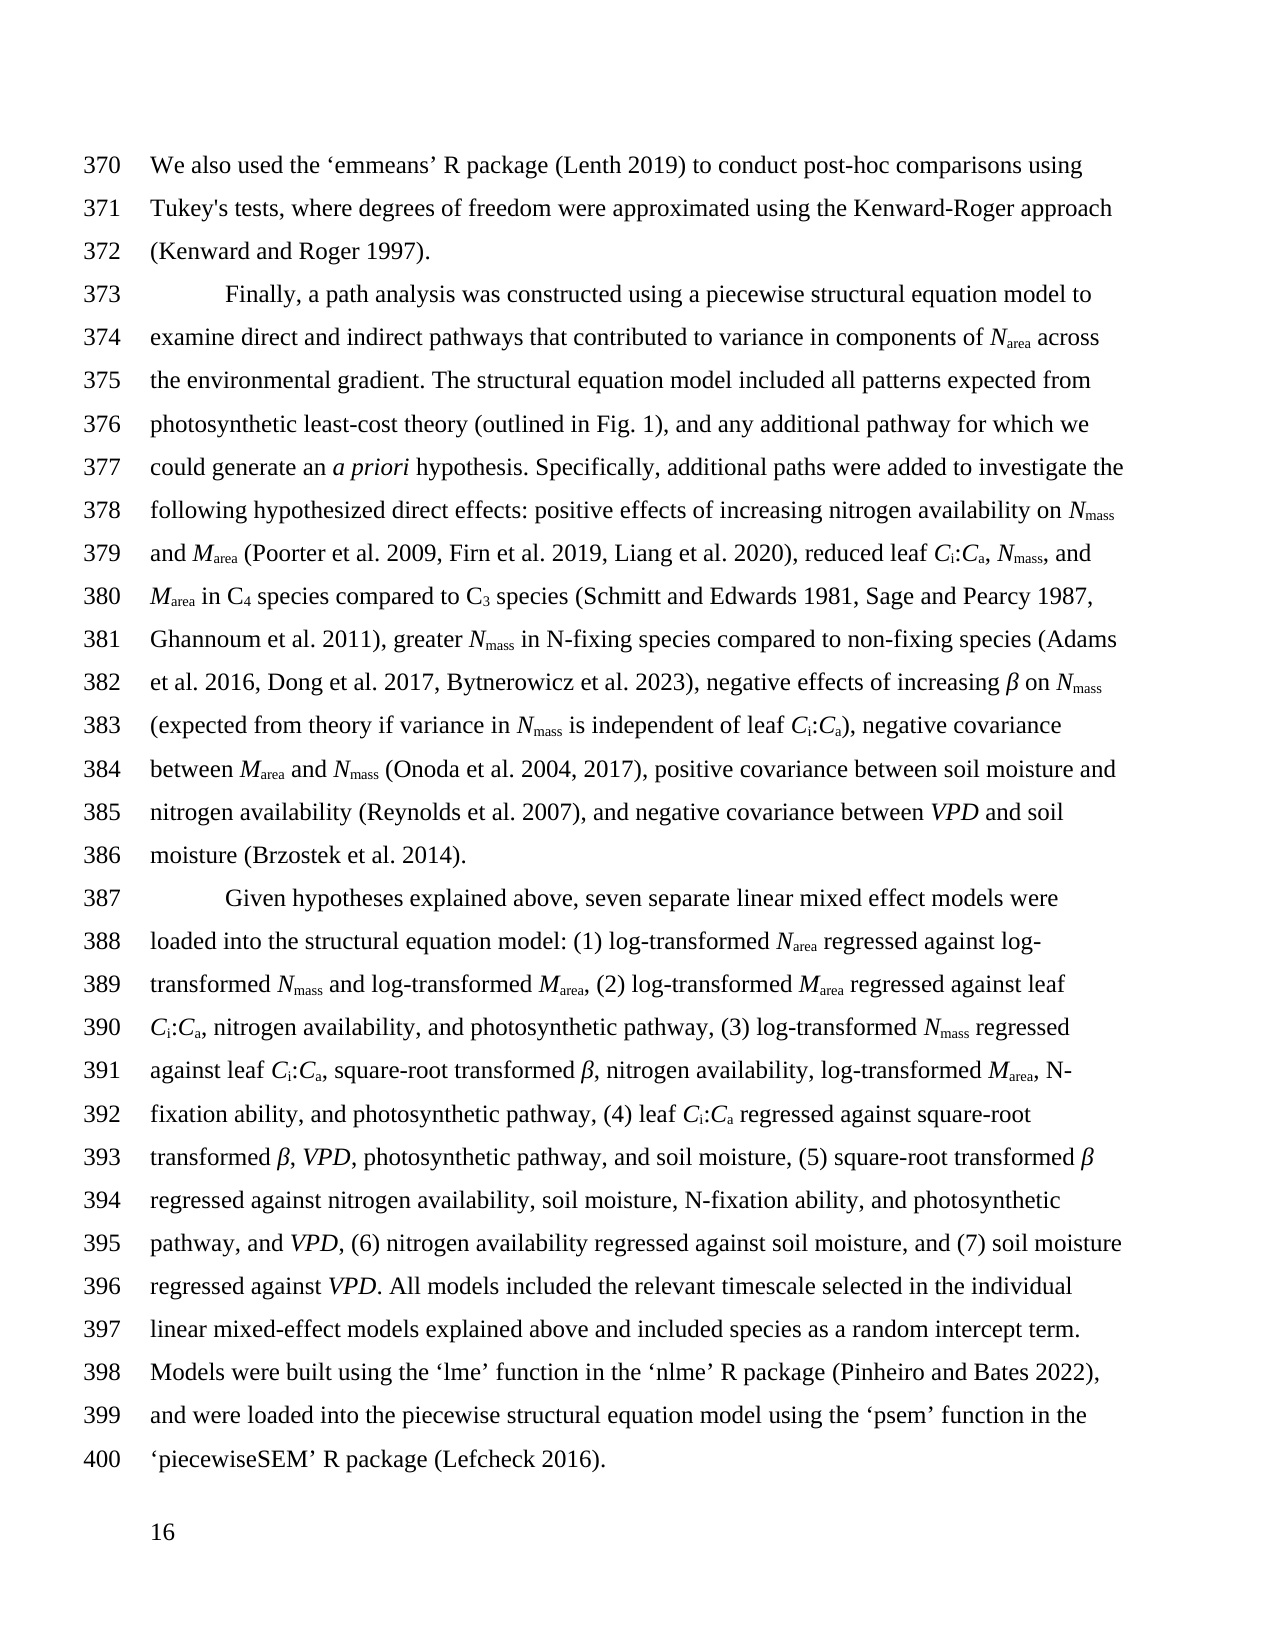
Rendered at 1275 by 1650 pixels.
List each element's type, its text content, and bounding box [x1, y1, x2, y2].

text Finally, a path analysis was constructed using a piecewise structural equation model to examine direct and indirect pathways that contributed to variance in components of Narea across the environmental gradient. The structural equation model included all patterns expected from photosynthetic least-cost theory (outlined in Fig. 1), and any additional pathway for which we could generate an a priori hypothesis. Specifically, additional paths were added to investigate the following hypothesized direct effects: positive effects of increasing nitrogen availability on Nmass and Marea (Poorter et al. 2009, Firn et al. 2019, Liang et al. 2020), reduced leaf Ci:Ca, Nmass, and Marea in C4 species compared to C3 species (Schmitt and Edwards 1981, Sage and Pearcy 1987, Ghannoum et al. 2011), greater Nmass in N-fixing species compared to non-fixing species (Adams et al. 2016, Dong et al. 2017, Bytnerowicz et al. 2023), negative effects of increasing β on Nmass (expected from theory if variance in Nmass is independent of leaf Ci:Ca), negative covariance between Marea and Nmass (Onoda et al. 2004, 2017), positive covariance between soil moisture and nitrogen availability (Reynolds et al. 2007), and negative covariance between VPD and soil moisture (Brzostek et al. 2014). [150, 279, 1125, 869]
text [150, 150, 1125, 265]
text Given hypotheses explained above, seven separate linear mixed effect models were loaded into the structural equation model: (1) log-transformed Narea regressed against log-transformed Nmass and log-transformed Marea, (2) log-transformed Marea regressed against leaf Ci:Ca, nitrogen availability, and photosynthetic pathway, (3) log-transformed Nmass regressed against leaf Ci:Ca, square-root transformed β, nitrogen availability, log-transformed Marea, N-fixation ability, and photosynthetic pathway, (4) leaf Ci:Ca regressed against square-root transformed β, VPD, photosynthetic pathway, and soil moisture, (5) square-root transformed β regressed against nitrogen availability, soil moisture, N-fixation ability, and photosynthetic pathway, and VPD, (6) nitrogen availability regressed against soil moisture, and (7) soil moisture regressed against VPD. All models included the relevant timescale selected in the individual linear mixed-effect models explained above and included species as a random intercept term. Models were built using the ‘lme’ function in the ‘nlme’ R package (Pinheiro and Bates 2022), and were loaded into the piecewise structural equation model using the ‘psem’ function in the ‘piecewiseSEM’ R package (Lefcheck 2016). [150, 883, 1125, 1472]
